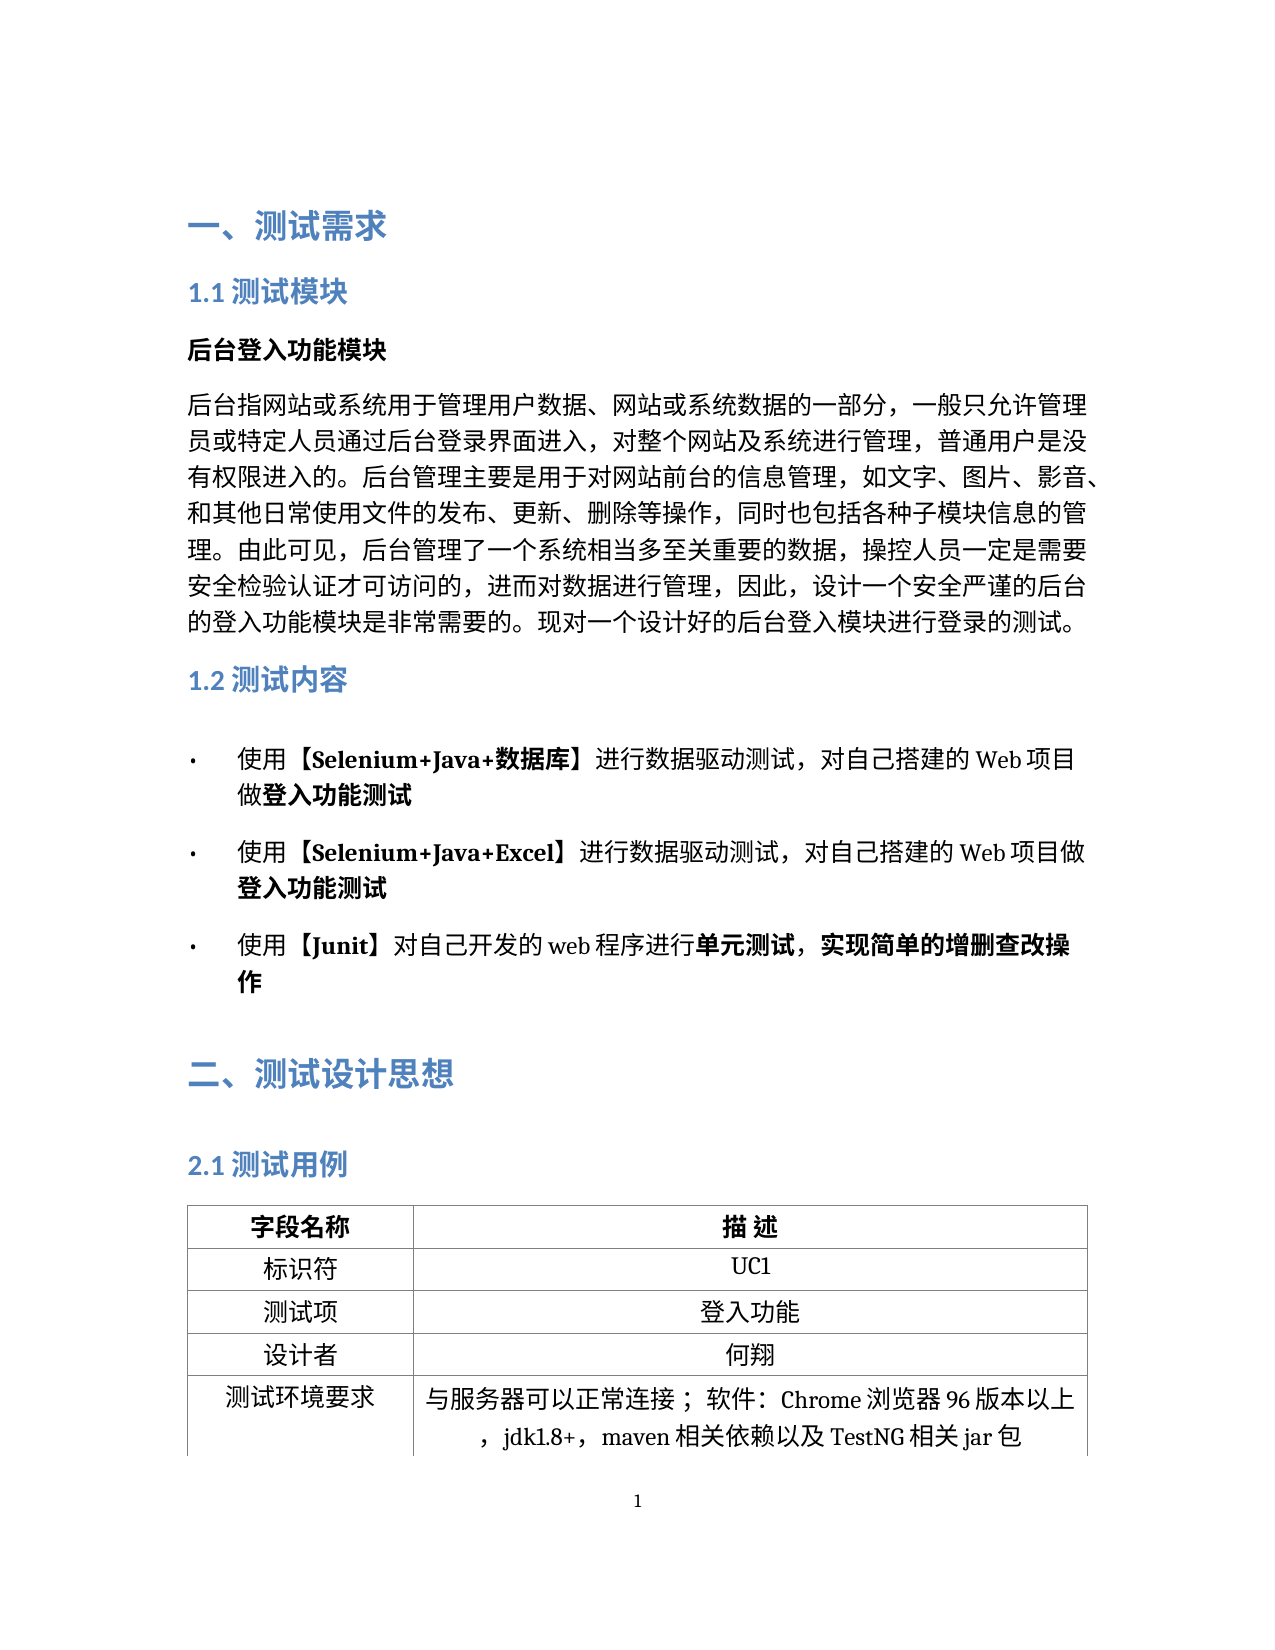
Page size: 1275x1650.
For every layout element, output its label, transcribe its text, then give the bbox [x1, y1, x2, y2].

list 使用【Junit】对自己开发的web程序进行单元测试，实现简单的增删查改操作 [187, 926, 1087, 998]
list 使用【Selenium+Java+数据库】进行数据驱动测试，对自己搭建的Web项目做登入功能测试 [187, 739, 1087, 812]
table_cell 标识符 [188, 1249, 413, 1290]
table_cell 测试环境要求 [188, 1376, 413, 1456]
subtitle 1.2 测试内容 [187, 660, 1087, 699]
table_cell UC1 [414, 1249, 1087, 1290]
text 后台指网站或系统用于管理用户数据、网站或系统数据的一部分，一般只允许管理员或特定人员通过后台登录界面进入，对整个网站及系统进行管理，普通用户是没有权限进入的。后台管理主要是用于对网站前台的信息管理，如文字、图片、影音、和其他日常使用文件的发布、更新、删除等操作，同时也包括各种子模块信息的管理。由此可见，后台管理了一个系统相当多至关重要的数据，操控人员一定是需要安全检验认证才可访问的，进而对数据进行管理，因此，设计一个安全严谨的后台的登入功能模块是非常需要的。现对一个设计好的后台登入模块进行登录的测试。 [187, 385, 1087, 639]
subtitle 2.1 测试用例 [187, 1141, 1087, 1184]
subtitle 二、测试设计思想 [187, 1048, 1087, 1096]
table_header 描 述 [414, 1206, 1087, 1247]
list 使用【Selenium+Java+Excel】进行数据驱动测试，对自己搭建的Web项目做登入功能测试 [187, 832, 1087, 905]
table_cell 登入功能 [414, 1291, 1087, 1333]
subtitle 一、测试需求 [187, 200, 1087, 248]
table_cell 何翔 [414, 1334, 1087, 1375]
table_cell 与服务器可以正常连接 ；软件：Chrome浏览器96版本以上 ，jdk1.8+，maven相关依赖以及TestNG相关jar包 [414, 1376, 1087, 1456]
table_header 字段名称 [188, 1206, 413, 1247]
subtitle 1.1 测试模块 [187, 269, 1087, 311]
table_cell 设计者 [188, 1334, 413, 1375]
text 后台登入功能模块 [187, 330, 1087, 366]
table_cell 测试项 [188, 1291, 413, 1333]
